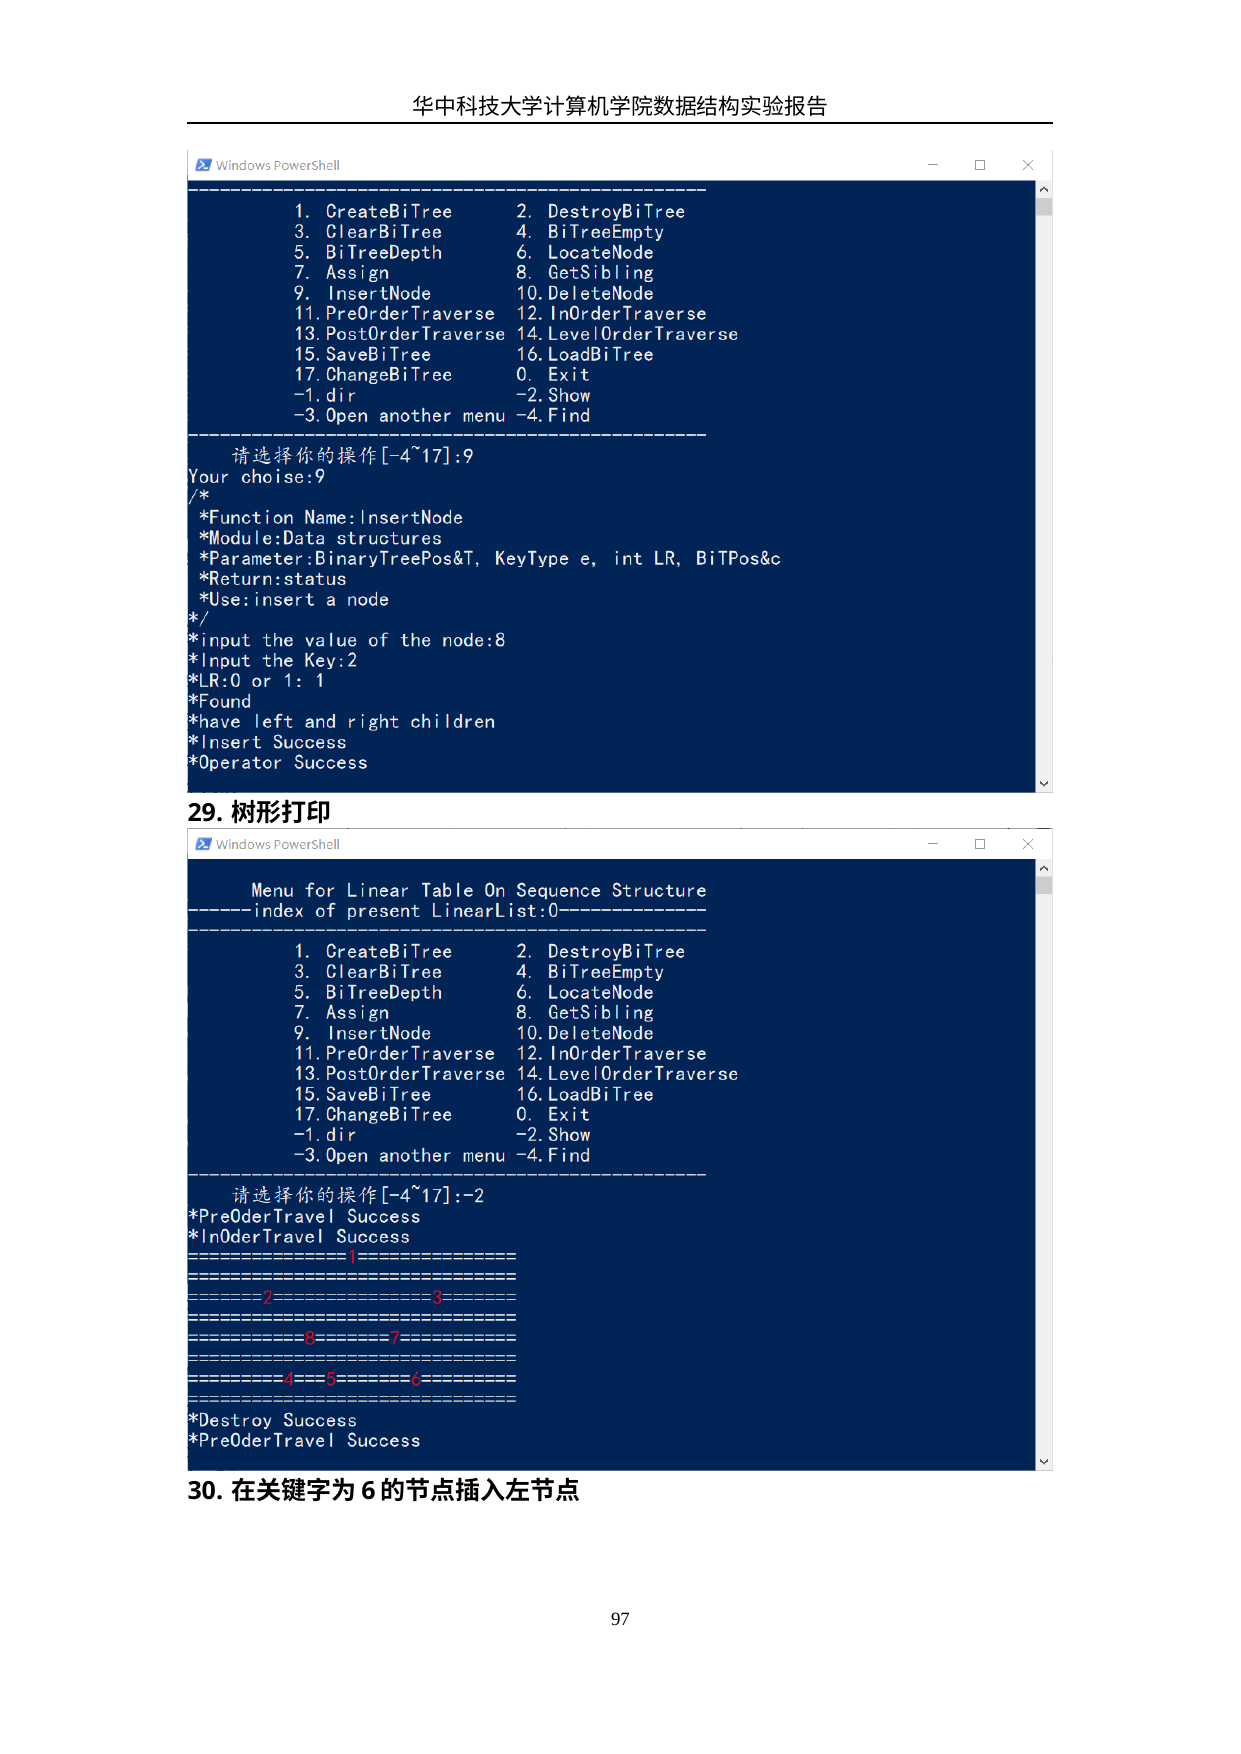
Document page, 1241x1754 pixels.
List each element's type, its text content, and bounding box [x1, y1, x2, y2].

picture [187, 150, 1053, 793]
list 树形打印 [187, 793, 1053, 828]
picture [187, 828, 1053, 1471]
list 在关键字为6的节点插入左节点 [187, 1471, 1053, 1507]
